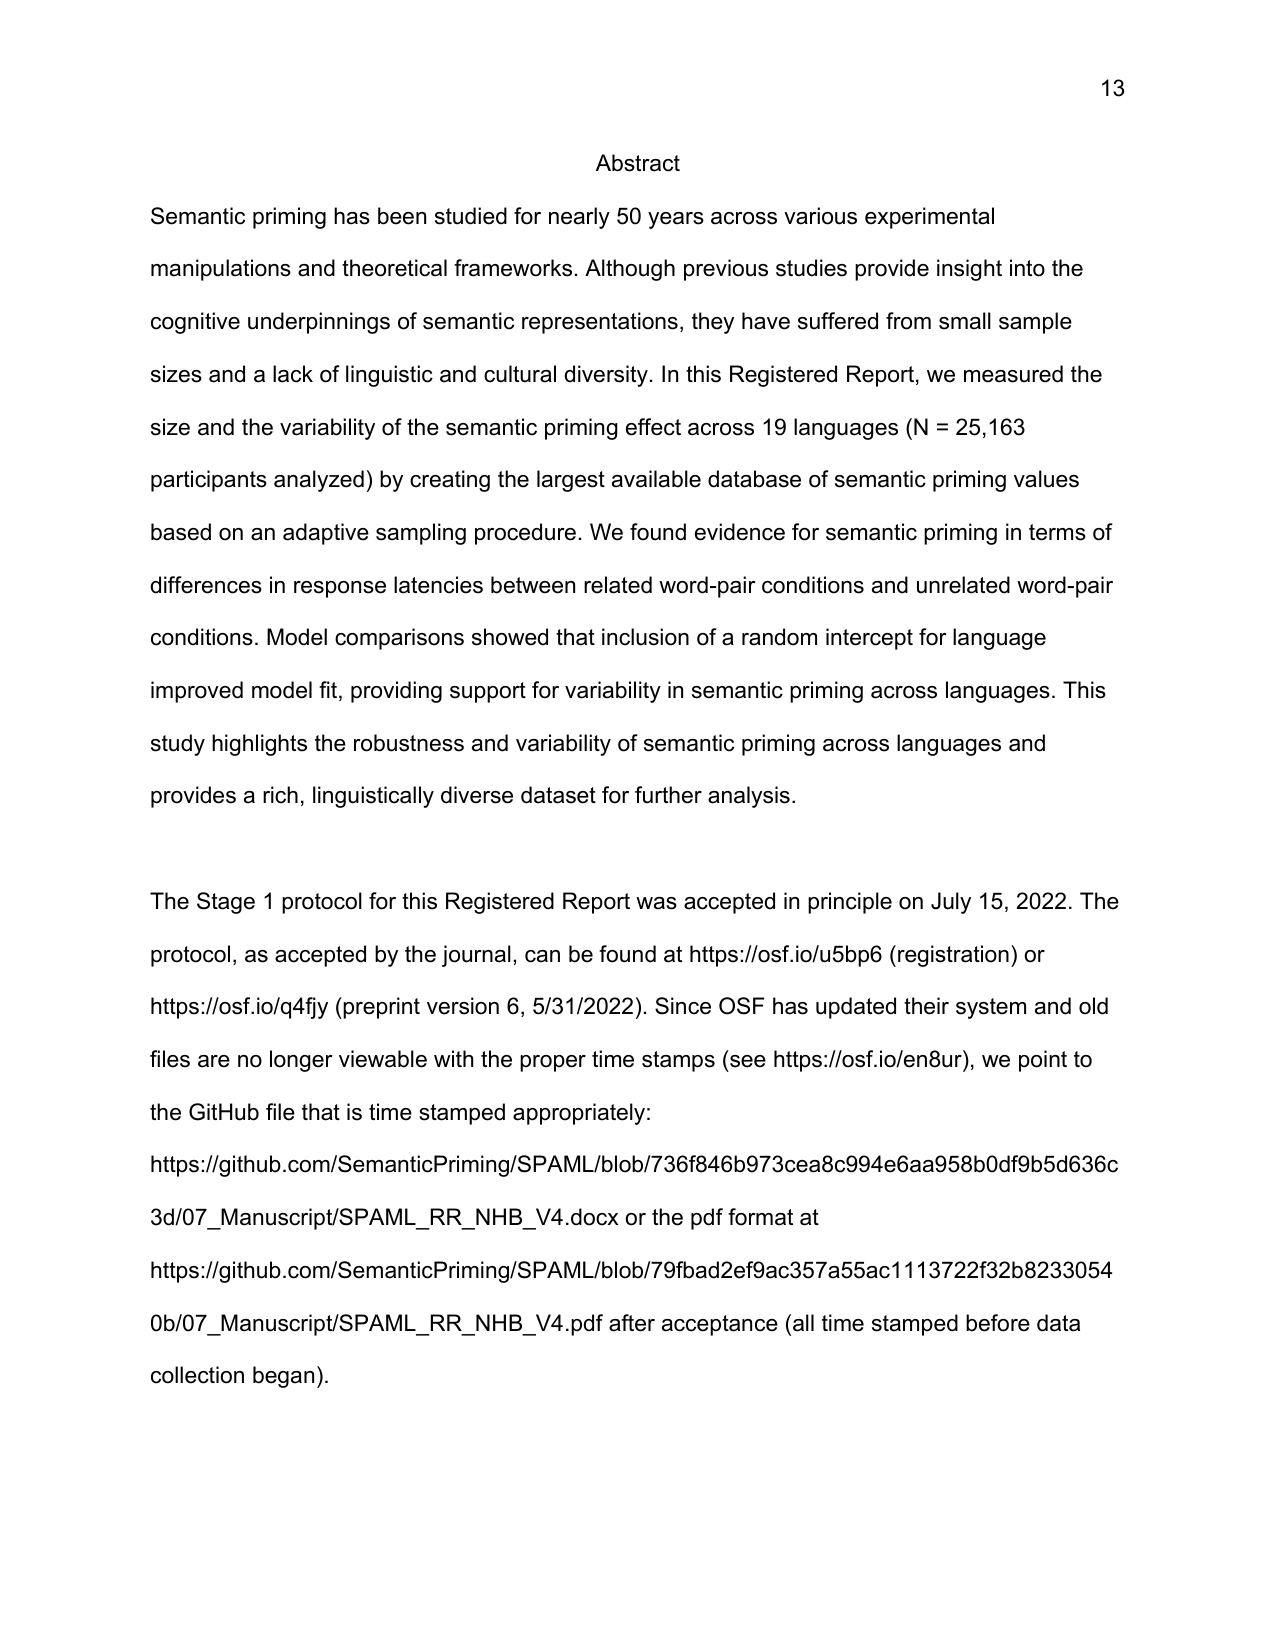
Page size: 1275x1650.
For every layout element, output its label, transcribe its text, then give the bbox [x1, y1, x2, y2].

text Abstract [150, 150, 1125, 176]
text Semantic priming has been studied for nearly 50 years across various experimental manipulations and theoretical frameworks. Although previous studies provide insight into the cognitive underpinnings of semantic representations, they have suffered from small sample sizes and a lack of linguistic and cultural diversity. In this Registered Report, we measured the size and the variability of the semantic priming effect across 19 languages (N = 25,163 participants analyzed) by creating the largest available database of semantic priming values based on an adaptive sampling procedure. We found evidence for semantic priming in terms of differences in response latencies between related word-pair conditions and unrelated word-pair conditions. Model comparisons showed that inclusion of a random intercept for language improved model fit, providing support for variability in semantic priming across languages. This study highlights the robustness and variability of semantic priming across languages and provides a rich, linguistically diverse dataset for further analysis. [150, 203, 1125, 809]
text The Stage 1 protocol for this Registered Report was accepted in principle on July 15, 2022. The protocol, as accepted by the journal, can be found at https://osf.io/u5bp6 (registration) or https://osf.io/q4fjy (preprint version 6, 5/31/2022). Since OSF has updated their system and old files are no longer viewable with the proper time stamps (see https://osf.io/en8ur), we point to the GitHub file that is time stamped appropriately: https://github.com/SemanticPriming/SPAML/blob/736f846b973cea8c994e6aa958b0df9b5d636c3d/07_Manuscript/SPAML_RR_NHB_V4.docx or the pdf format at https://github.com/SemanticPriming/SPAML/blob/79fbad2ef9ac357a55ac1113722f32b82330540b/07_Manuscript/SPAML_RR_NHB_V4.pdf after acceptance (all time stamped before data collection began). [150, 888, 1125, 1389]
